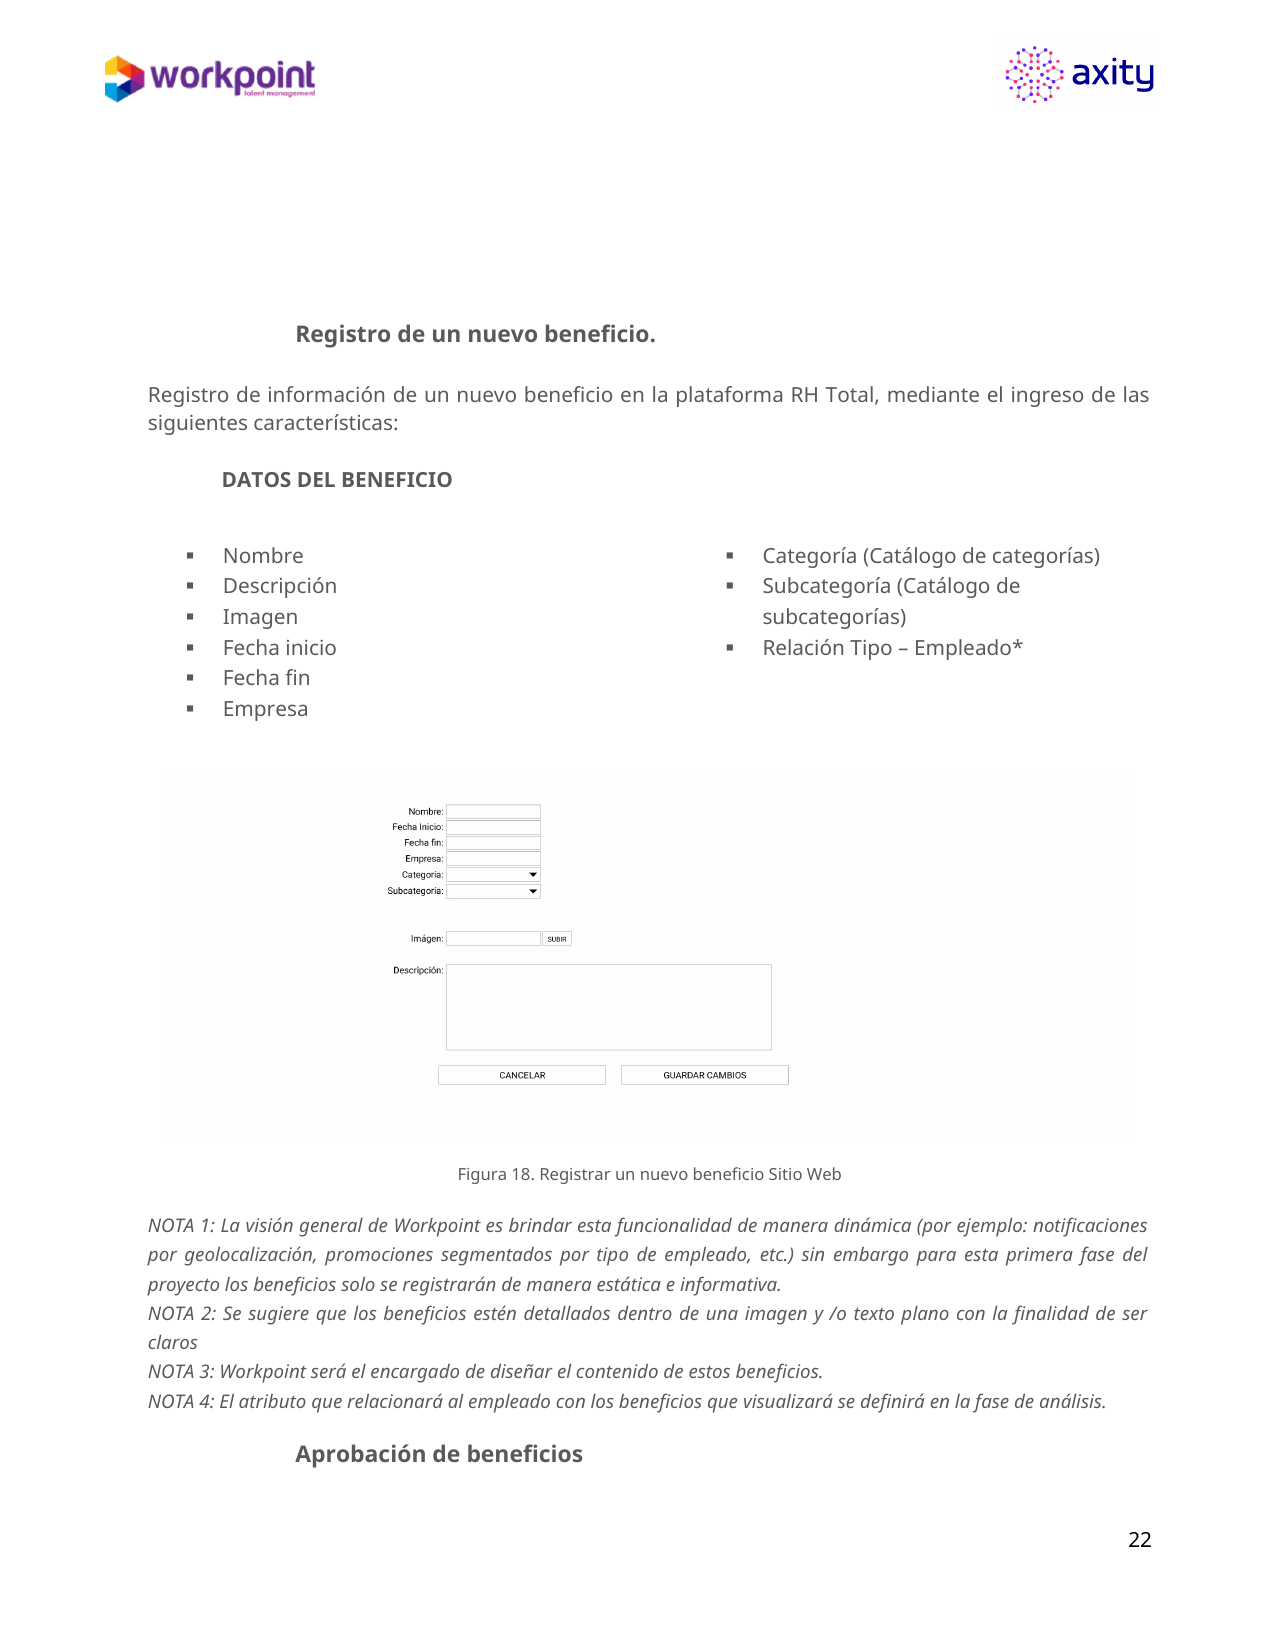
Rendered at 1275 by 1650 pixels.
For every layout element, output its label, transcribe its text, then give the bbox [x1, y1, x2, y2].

list Empresa [185, 694, 612, 723]
list NOTA 3: Workpoint será el encargado de diseñar el contenido de estos beneficios. [148, 1359, 1152, 1384]
text Registro de un nuevo beneficio. [295, 317, 1152, 349]
picture [88, 37, 339, 124]
text Aprobación de beneficios [221, 1438, 1152, 1469]
list Imagen [185, 602, 612, 631]
list Relación Tipo – Empleado* [725, 633, 1152, 661]
list NOTA 4: El atributo que relacionará al empleado con los beneficios que visualizará se definirá en la fase de análisis. [148, 1388, 1152, 1414]
list Descripción [185, 572, 612, 600]
text Registro de información de un nuevo beneficio en la plataforma RH Total, mediante el ingreso de las siguientes características: [148, 380, 1152, 437]
text DATOS DEL BENEFICIO [148, 465, 1152, 494]
list Subcategoría (Catálogo de subcategorías) [725, 572, 1152, 631]
picture [163, 768, 1136, 1138]
list Fecha inicio [185, 633, 612, 661]
list NOTA 2: Se sugiere que los beneficios estén detallados dentro de una imagen y /o texto plano con la finalidad de ser claros [148, 1300, 1152, 1355]
picture [997, 37, 1158, 110]
list NOTA 1: La visión general de Workpoint es brindar esta funcionalidad de manera dinámica (por ejemplo: notificaciones por geolocalización, promociones segmentados por tipo de empleado, etc.) sin embargo para esta primera fase del proyecto los beneficios solo se registrarán de manera estática e informativa. [148, 1212, 1152, 1297]
text Figura 18. Registrar un nuevo beneficio Sitio Web [148, 1162, 1152, 1185]
list Categoría (Catálogo de categorías) [725, 541, 1152, 569]
list Fecha fin [185, 663, 612, 692]
list Nombre [185, 541, 612, 569]
